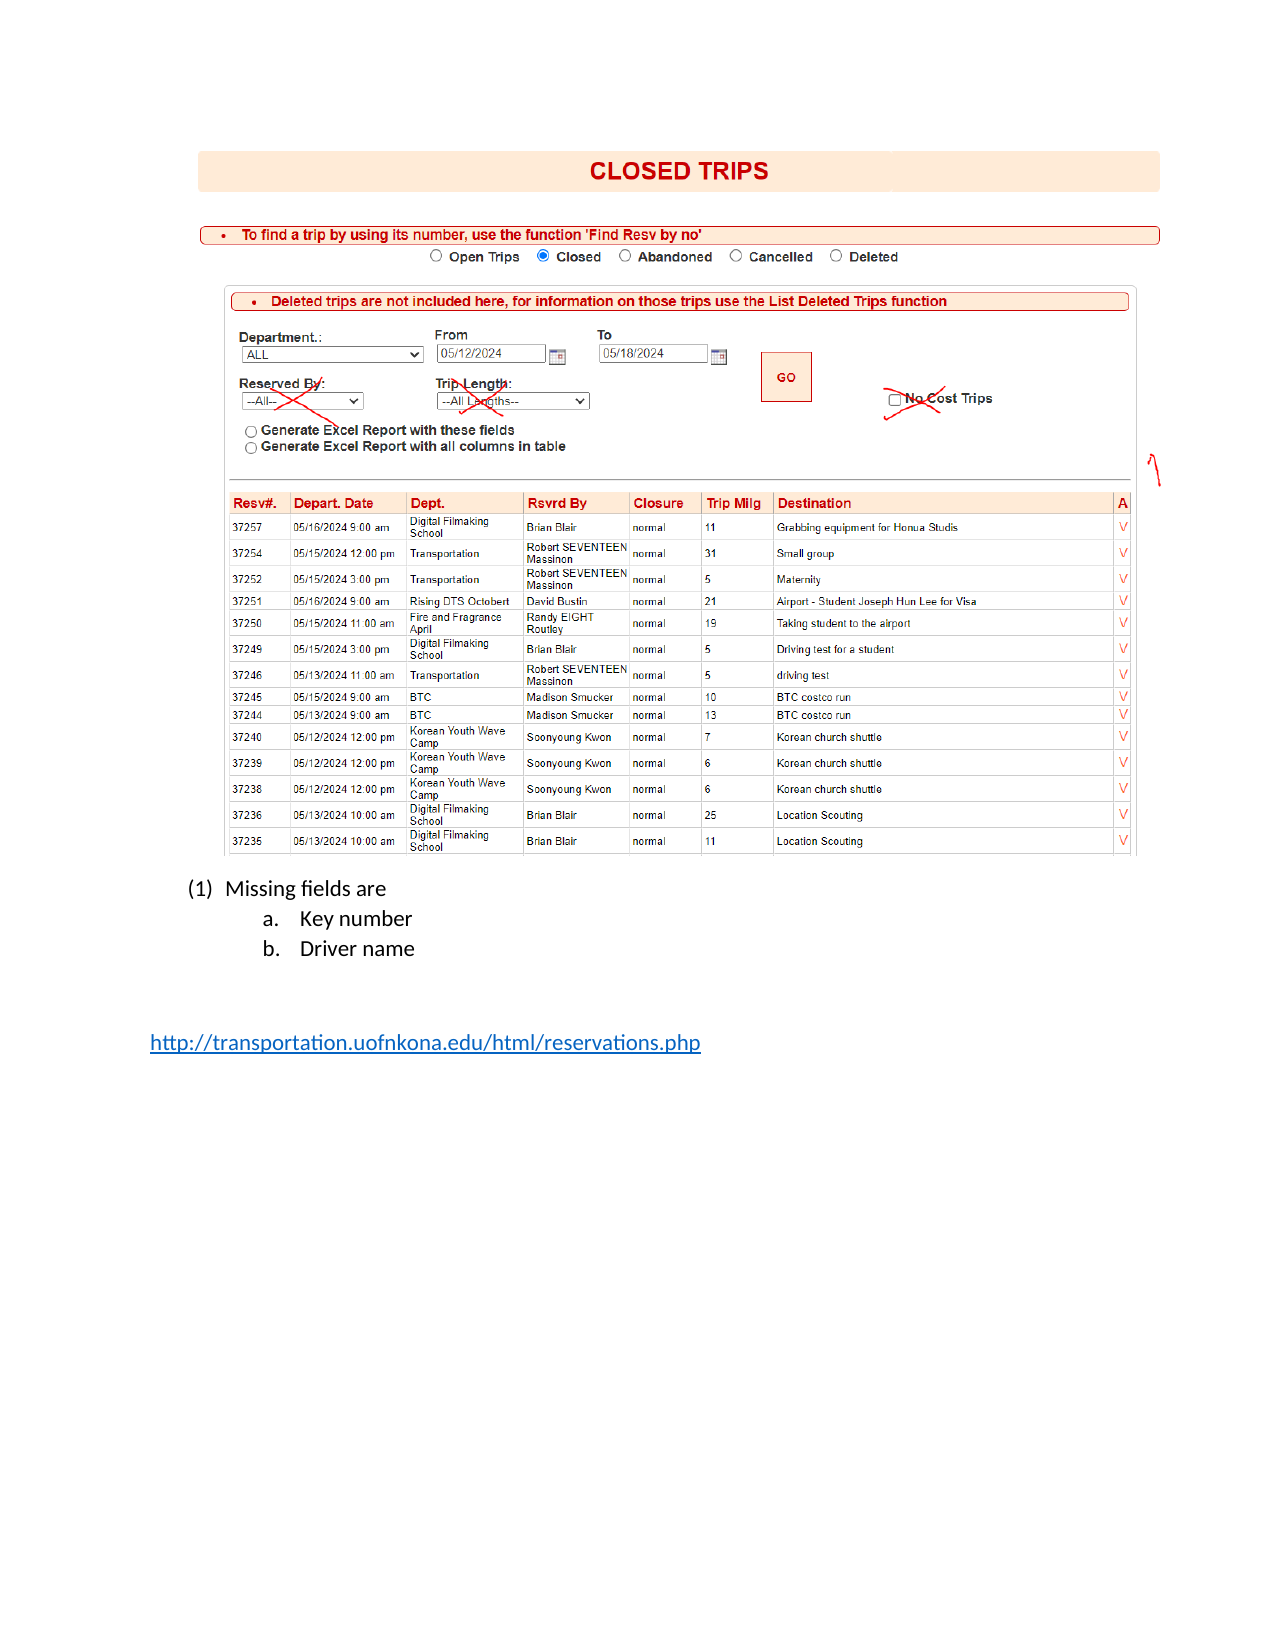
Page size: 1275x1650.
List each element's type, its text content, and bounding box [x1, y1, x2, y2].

list Missing fields are [187, 874, 1125, 902]
picture [187, 150, 1163, 856]
text http://transportation.uofnkona.edu/html/reservations.php [150, 1028, 1125, 1056]
list Key number [262, 904, 1125, 932]
list Driver name [262, 934, 1125, 962]
